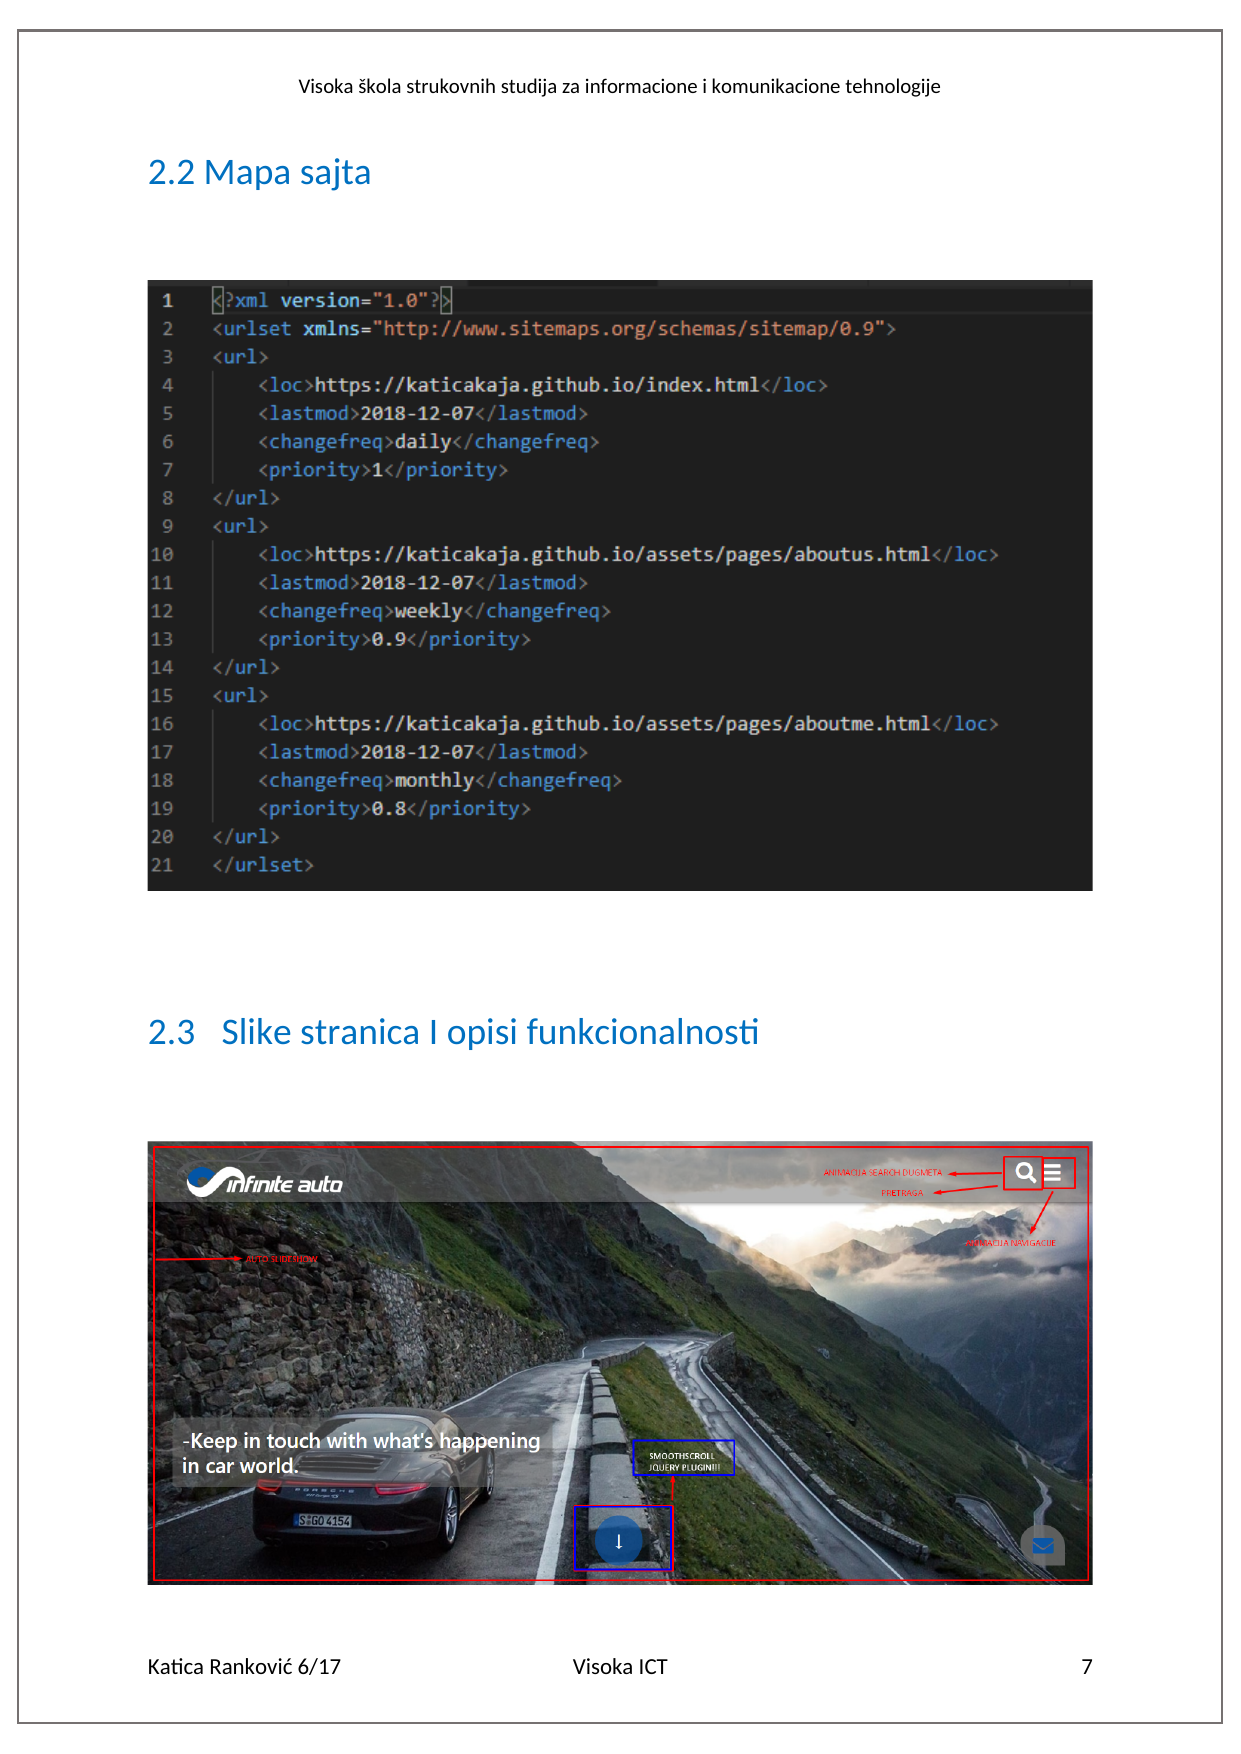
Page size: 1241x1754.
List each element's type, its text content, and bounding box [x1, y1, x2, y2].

list Slike stranica I opisi funkcionalnosti [148, 1008, 1093, 1054]
picture [147, 280, 1093, 891]
picture [147, 1140, 1093, 1585]
text 2.2 Mapa sajta [148, 148, 1093, 193]
